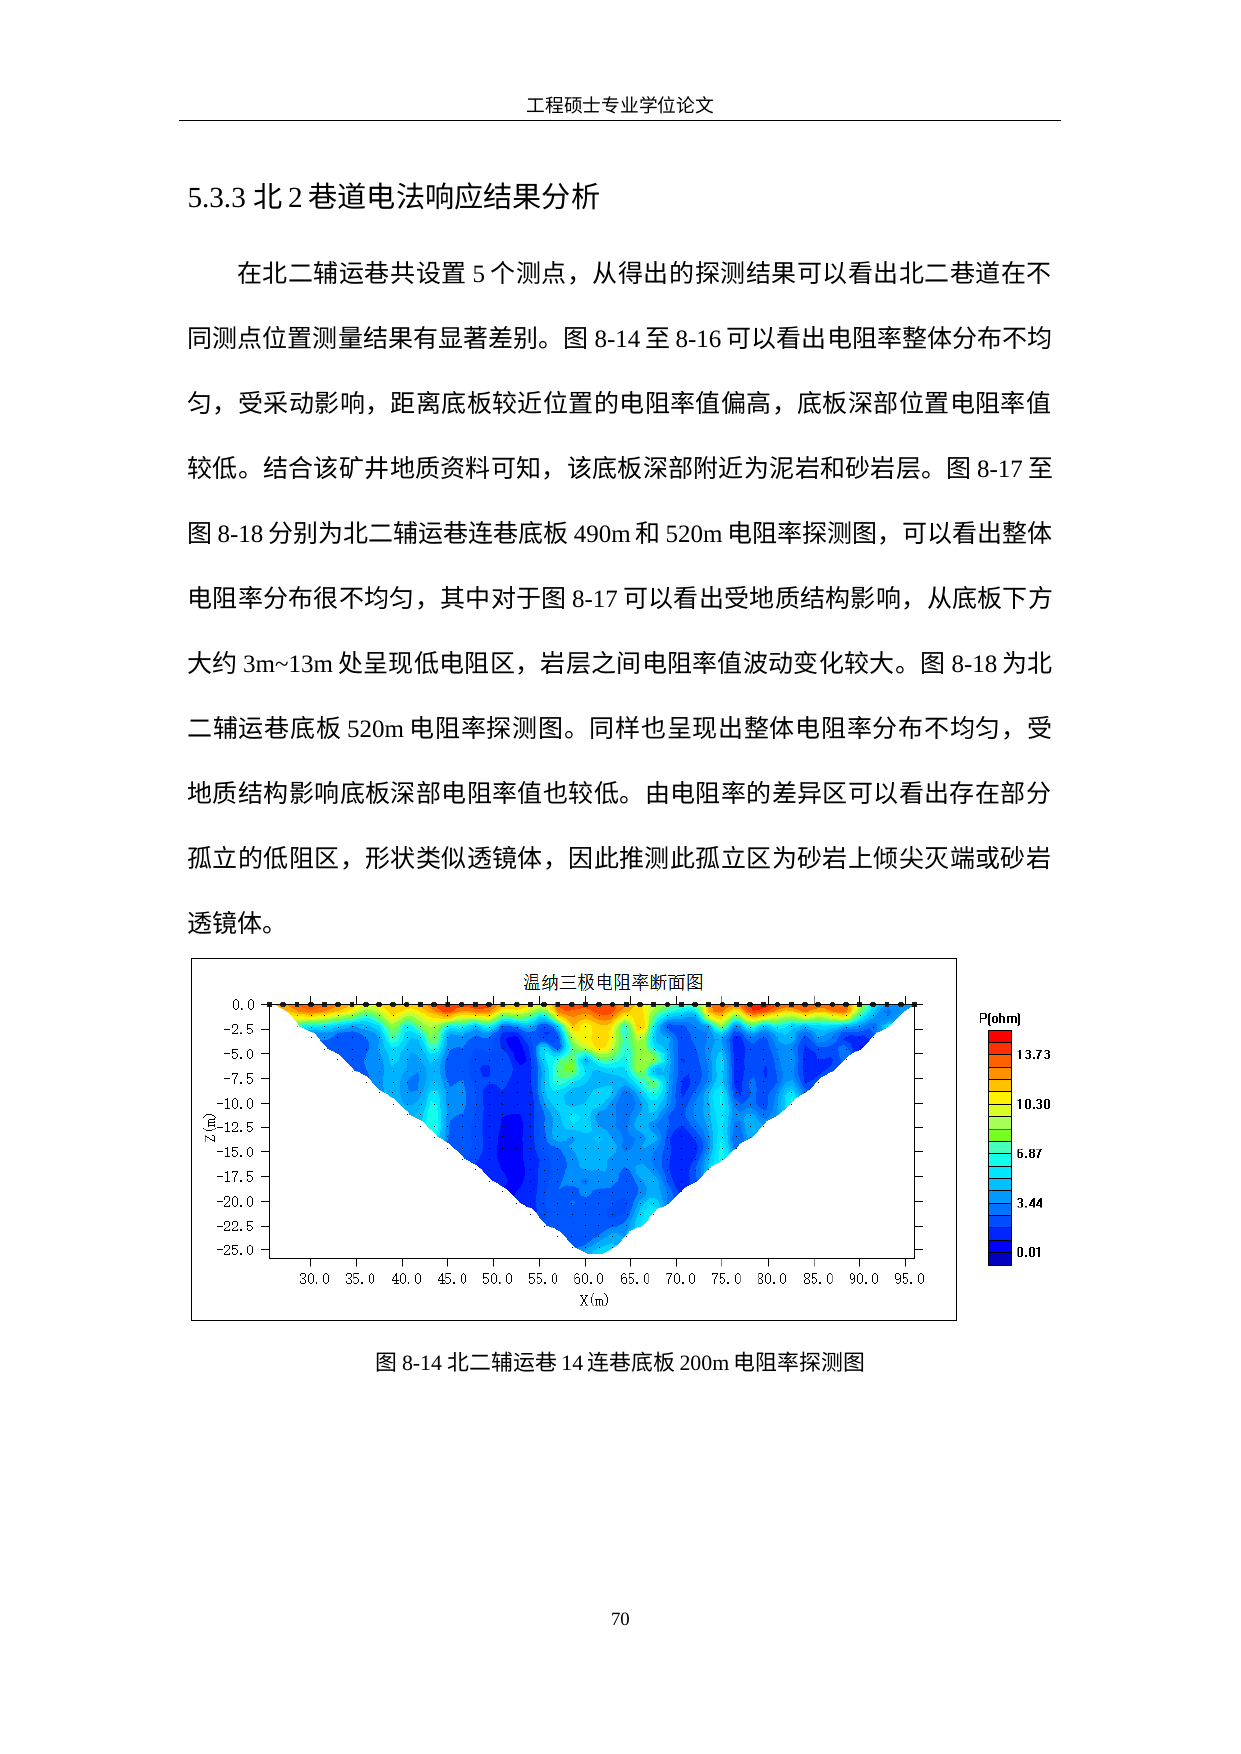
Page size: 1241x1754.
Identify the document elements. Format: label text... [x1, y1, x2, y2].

picture [187, 954, 1053, 1325]
text 5.3.3 北2巷道电法响应结果分析 [187, 162, 1053, 227]
text 在北二辅运巷共设置5个测点，从得出的探测结果可以看出北二巷道在不同测点位置测量结果有显著差别。图8-14至8-16可以看出电阻率整体分布不均匀，受采动影响，距离底板较近位置的电阻率值偏高，底板深部位置电阻率值较低。结合该矿井地质资料可知，该底板深部附近为泥岩和砂岩层。图8-17至图8-18分别为北二辅运巷连巷底板490m和520m电阻率探测图，可以看出整体电阻率分布很不均匀，其中对于图8-17可以看出受地质结构影响，从底板下方大约3m~13m处呈现低电阻区，岩层之间电阻率值波动变化较大。图8-18为北二辅运巷底板520m电阻率探测图。同样也呈现出整体电阻率分布不均匀，受地质结构影响底板深部电阻率值也较低。由电阻率的差异区可以看出存在部分孤立的低阻区，形状类似透镜体，因此推测此孤立区为砂岩上倾尖灭端或砂岩透镜体。 [187, 239, 1053, 954]
text 图8-14 北二辅运巷14连巷底板200m电阻率探测图 [187, 1344, 1053, 1377]
